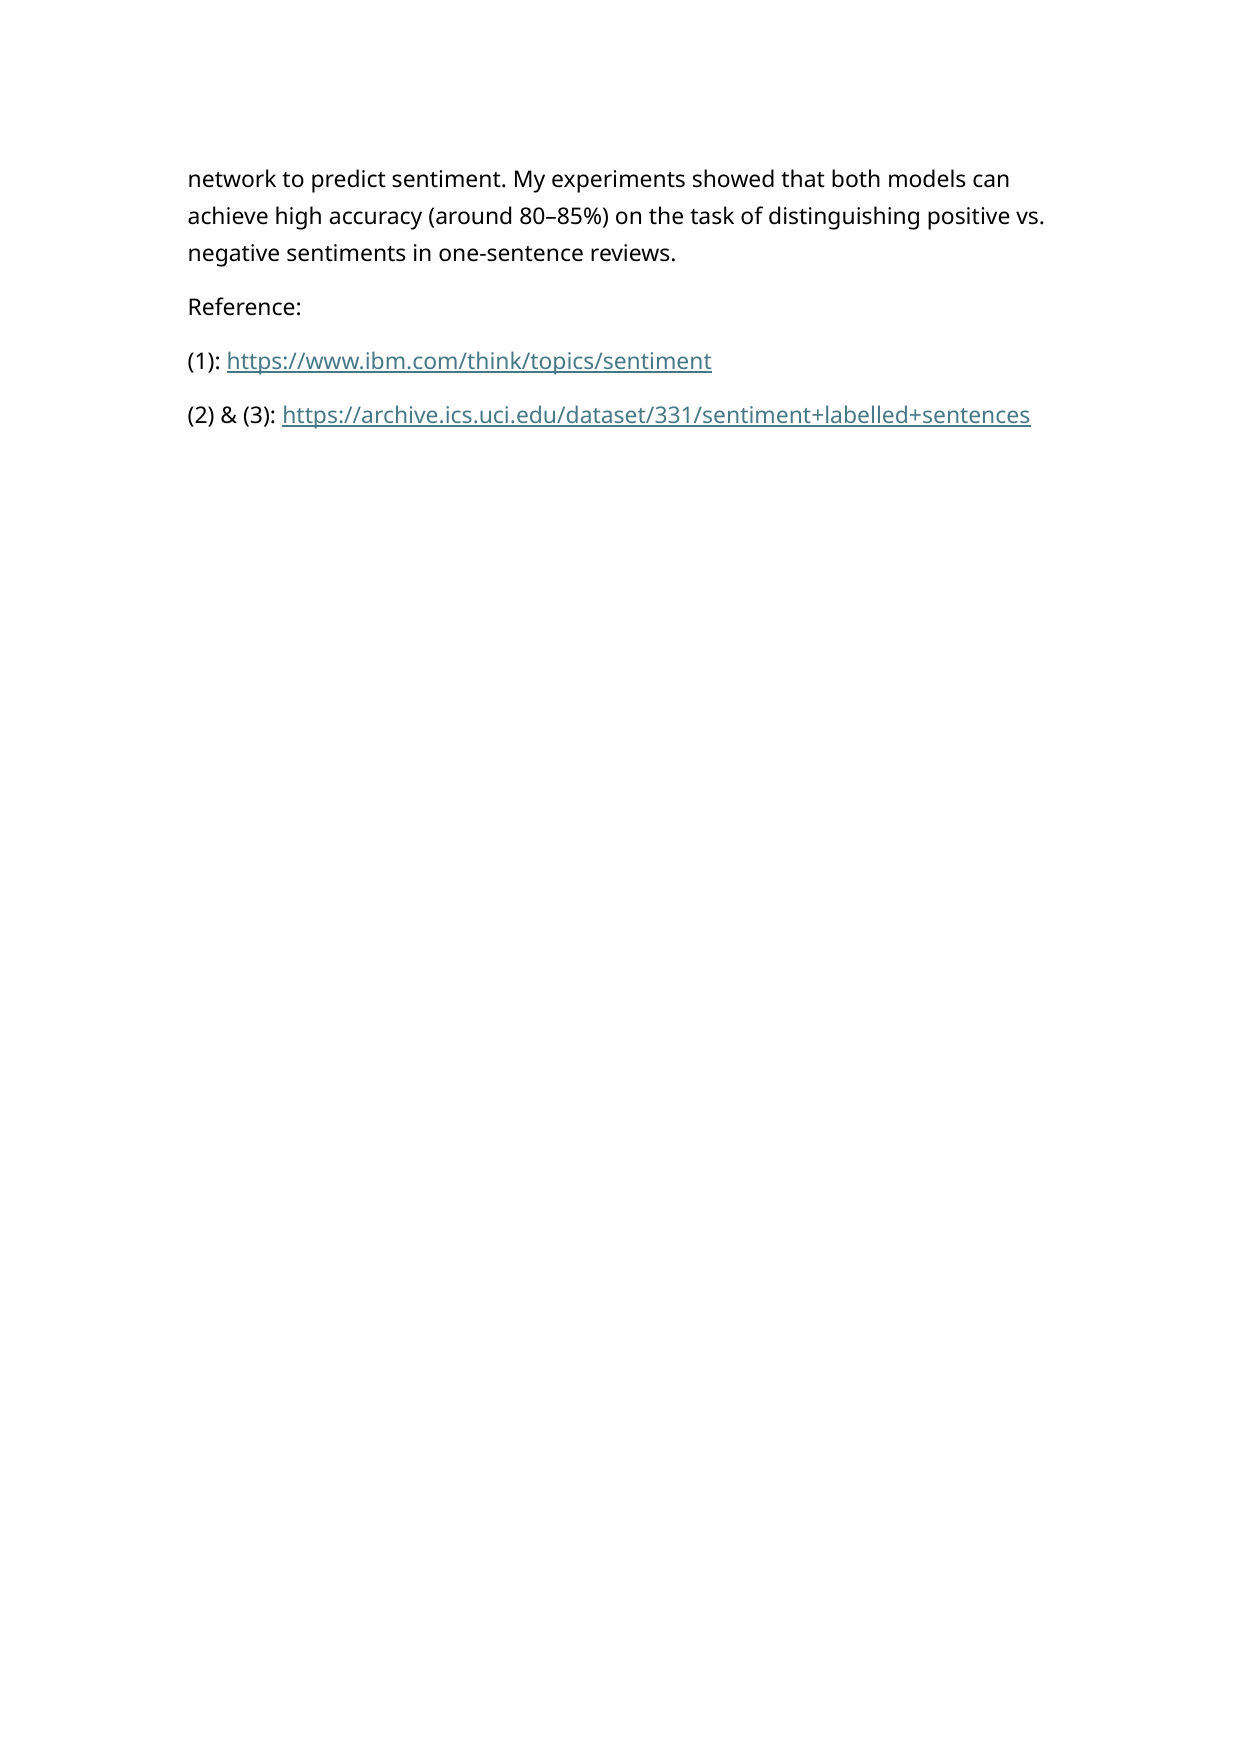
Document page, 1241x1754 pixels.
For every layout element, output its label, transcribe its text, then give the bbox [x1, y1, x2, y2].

text (1): https://www.ibm.com/think/topics/sentiment [187, 344, 1053, 377]
text Reference: [187, 290, 1053, 323]
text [187, 162, 1053, 269]
text (2) & (3): https://archive.ics.uci.edu/dataset/331/sentiment+labelled+sentences [187, 398, 1053, 431]
